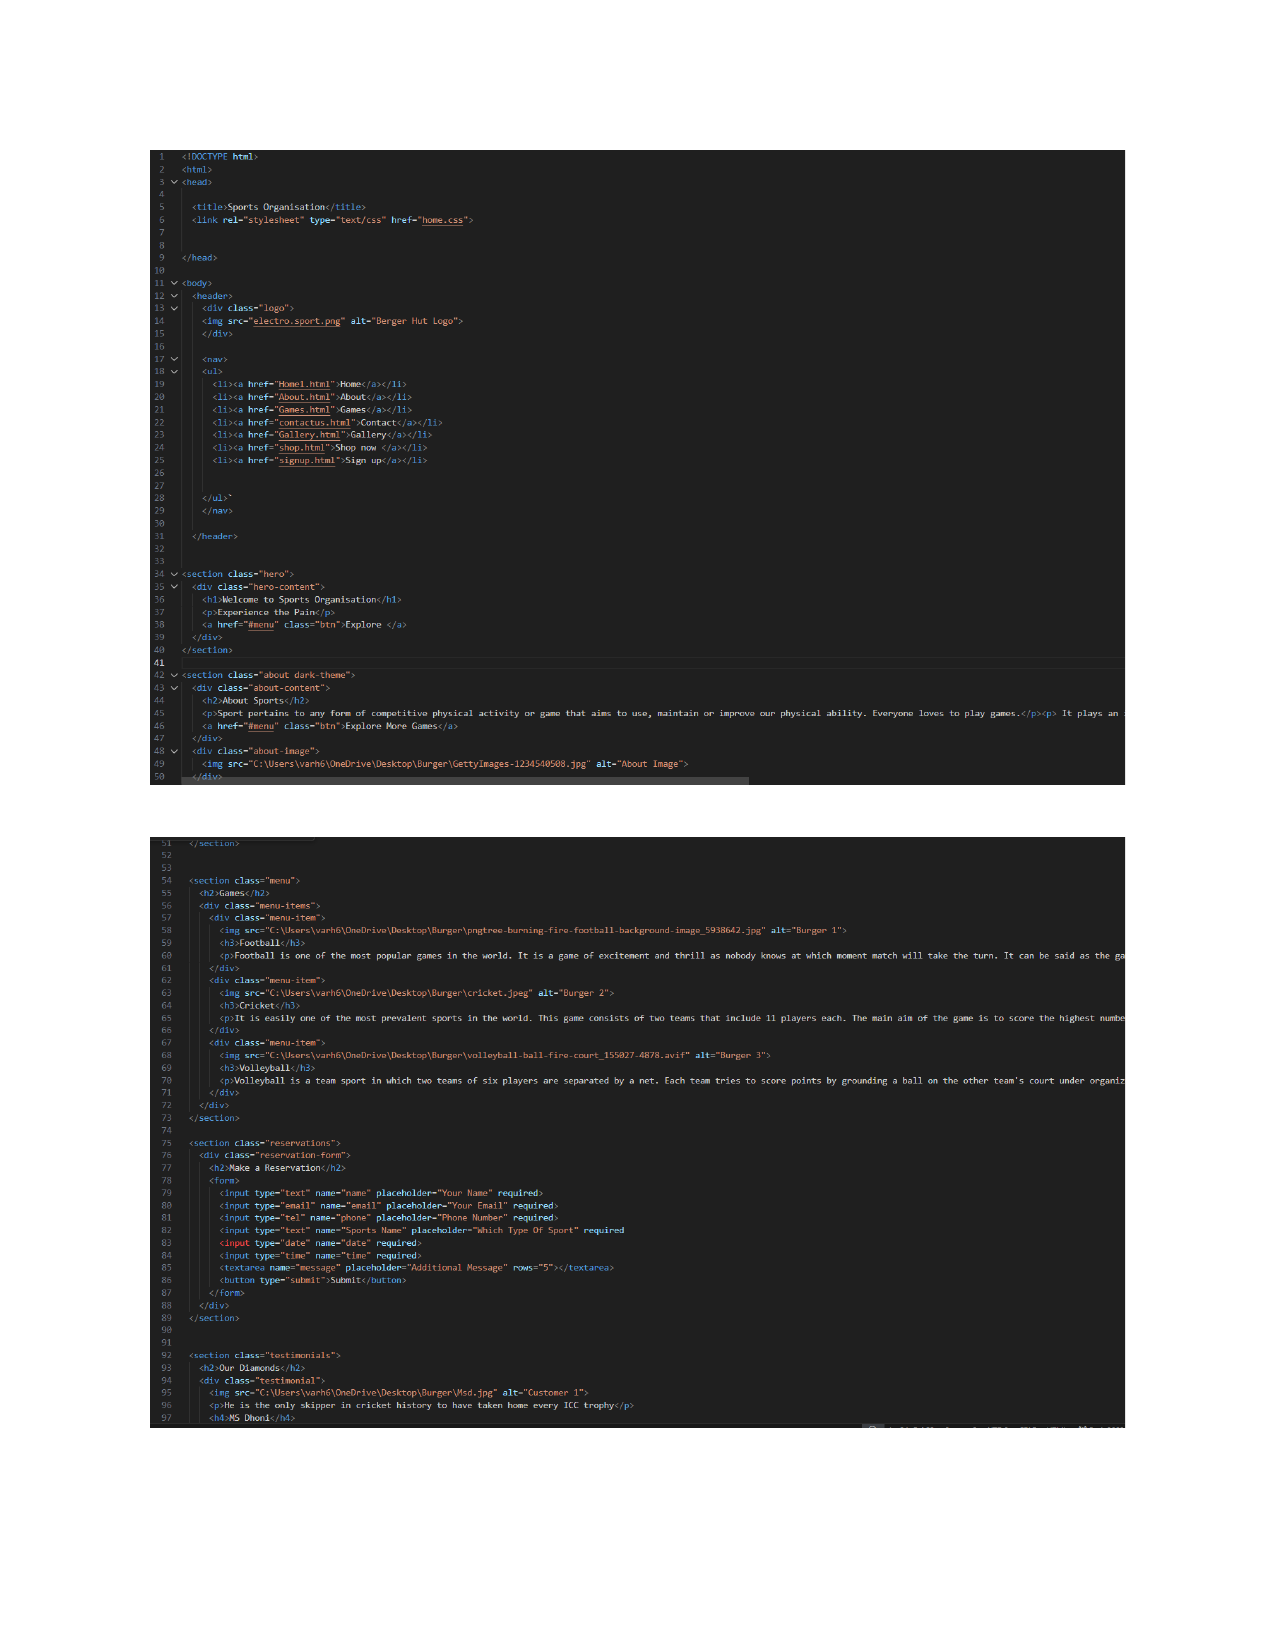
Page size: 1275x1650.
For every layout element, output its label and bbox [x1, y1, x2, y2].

picture [150, 150, 1125, 785]
picture [150, 837, 1125, 1428]
